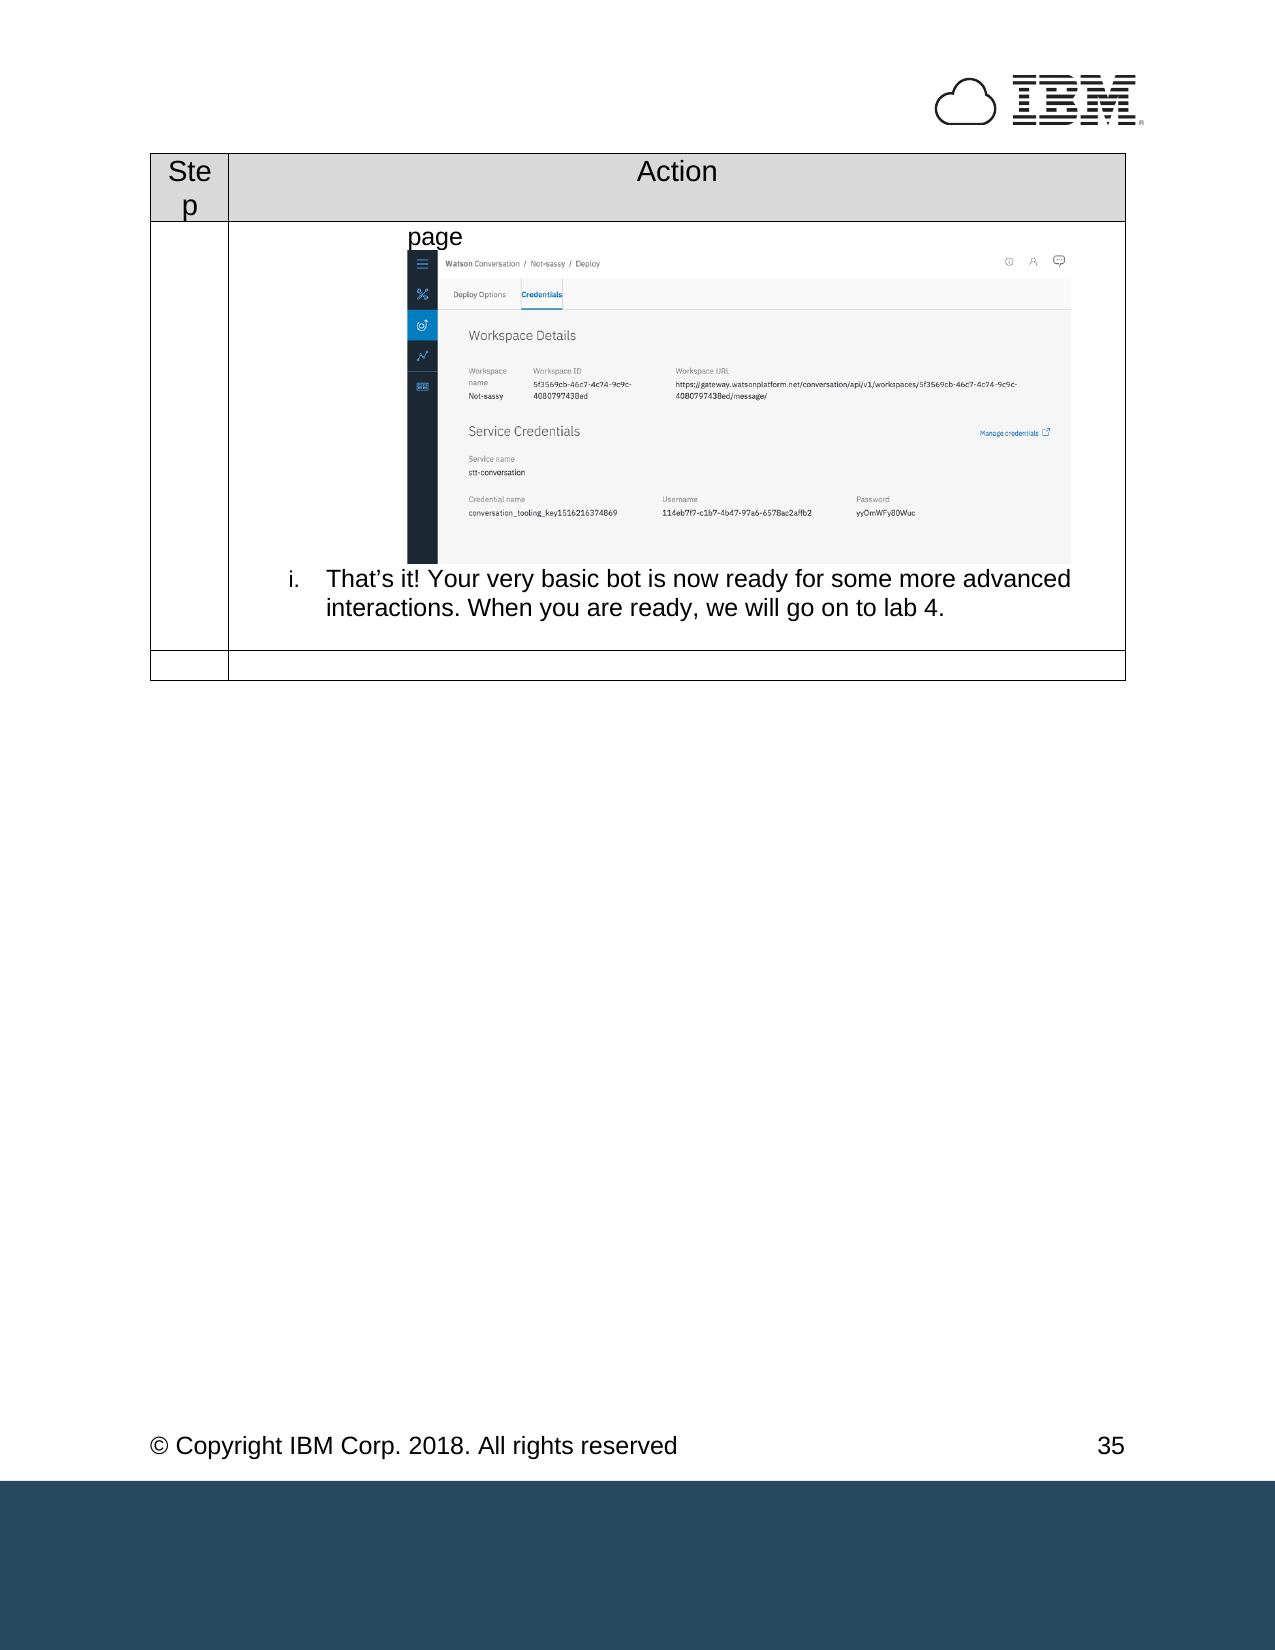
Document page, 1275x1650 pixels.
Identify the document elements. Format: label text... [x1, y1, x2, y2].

table_cell [229, 651, 1125, 680]
table_header Action [229, 154, 1125, 221]
table_cell 5 [151, 222, 228, 650]
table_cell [229, 222, 1125, 650]
picture [1012, 75, 1144, 125]
picture [407, 250, 1072, 564]
picture [932, 76, 999, 125]
table_cell [151, 651, 228, 680]
table_header Step [151, 154, 228, 221]
